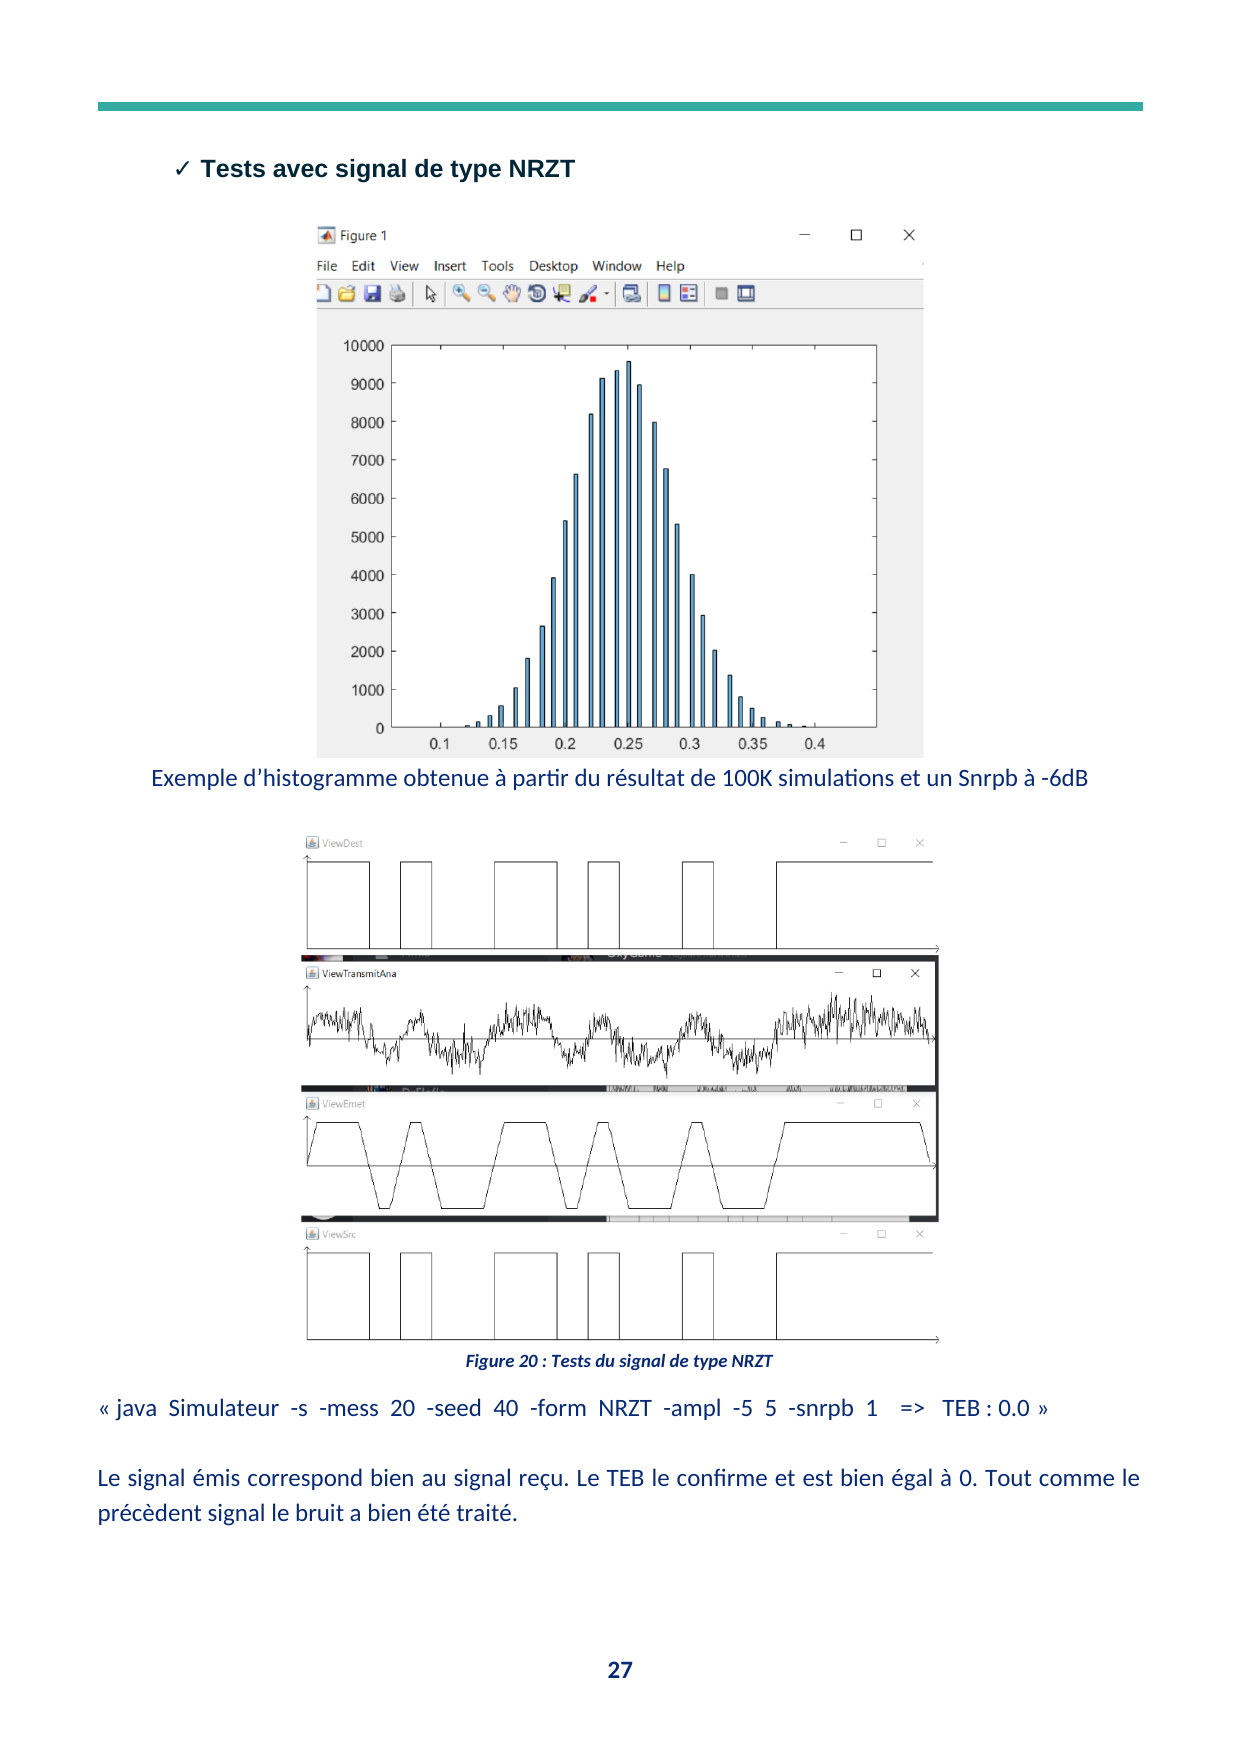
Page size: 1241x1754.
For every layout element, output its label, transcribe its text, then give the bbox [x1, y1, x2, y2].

picture [301, 832, 939, 1345]
picture [316, 224, 924, 758]
text Le signal émis correspond bien au signal reçu. Le TEB le confirme et est bien égal à 0. Tout comme le précèdent signal le bruit a bien été traité. [97, 1462, 1143, 1528]
text Exemple d’histogramme obtenue à partir du résultat de 100K simulations et un Snrpb à -6dB [97, 762, 1143, 793]
text « java Simulateur -s -mess 20 -seed 40 -form NRZT -ampl -5 5 -snrpb 1 => TEB : 0.0 » [97, 1392, 1143, 1423]
subtitle ✓ Tests avec signal de type NRZT [97, 150, 1143, 184]
text Figure 20 : Tests du signal de type NRZT [97, 1349, 1143, 1372]
